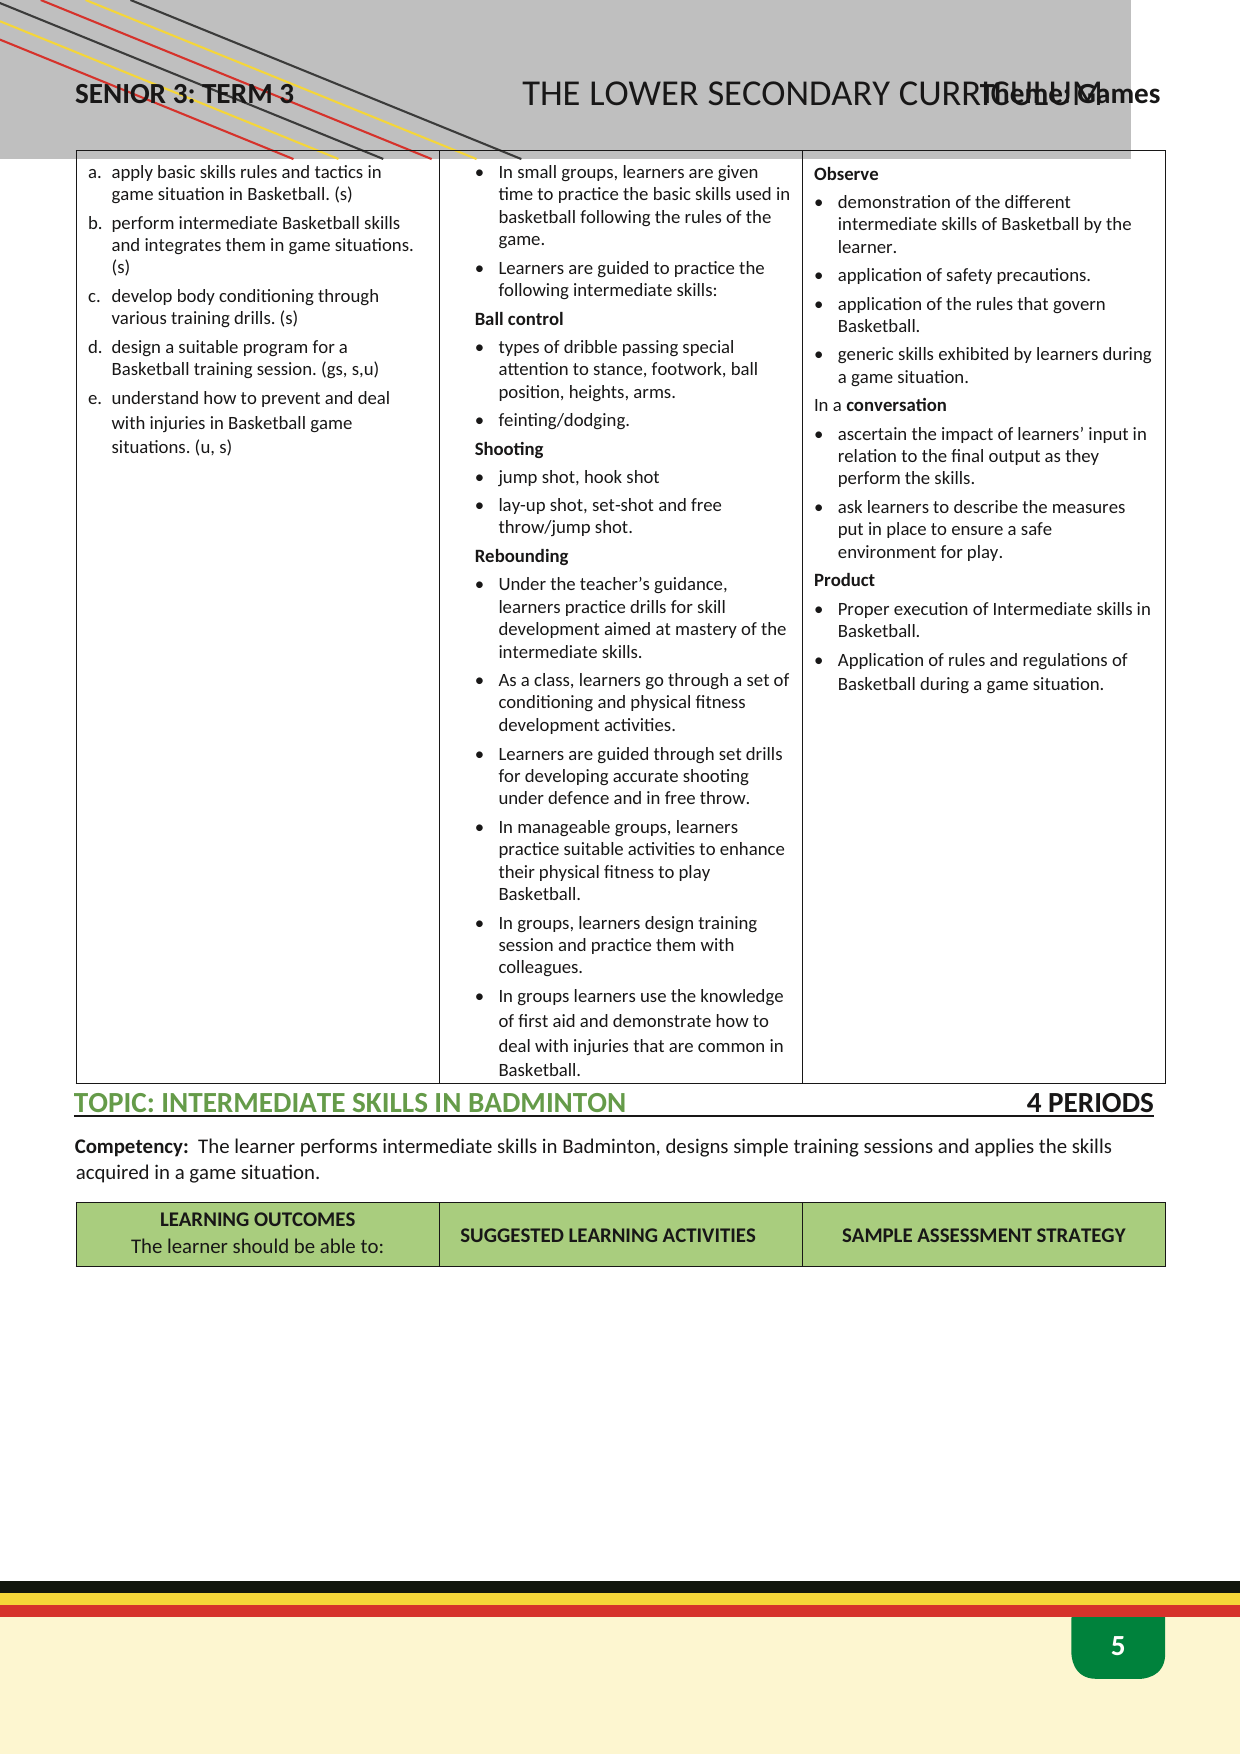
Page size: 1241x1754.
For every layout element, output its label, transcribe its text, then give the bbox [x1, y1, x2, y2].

text Competency: The learner performs intermediate skills in Badminton, designs simple training sessions and applies the skills acquired in a game situation. [74, 1133, 1159, 1185]
table_cell apply basic skills rules and tactics in game situation in Basketball. (s) perform intermediate Basketball skills and integrates them in game situations. (s) develop body conditioning through various training drills. (s) design a suitable program for a Basketball training session. (gs, s,u) understand how to prevent and deal with injuries in Basketball game situations. (u, s) [77, 151, 439, 1083]
table_header LEARNING OUTCOMES The learner should be able to: [77, 1203, 439, 1266]
table_cell In small groups, learners are given time to practice the basic skills used in basketball following the rules of the game. Learners are guided to practice the following intermediate skills: Ball control types of dribble passing special attention to stance, footwork, ball position, heights, arms. feinting/dodging. Shooting jump shot, hook shot lay-up shot, set-shot and free throw/jump shot. Rebounding Under the teacher’s guidance, learners practice drills for skill development aimed at mastery of the intermediate skills. As a class, learners go through a set of conditioning and physical fitness development activities. Learners are guided through set drills for developing accurate shooting under defence and in free throw. In manageable groups, learners practice suitable activities to enhance their physical fitness to play Basketball. In groups, learners design training session and practice them with colleagues. In groups learners use the knowledge of first aid and demonstrate how to deal with injuries that are common in Basketball. [440, 151, 802, 1083]
table_header SUGGESTED LEARNING ACTIVITIES [440, 1203, 802, 1266]
subtitle TOPIC: INTERMEDIATE SKILLS IN BADMINTON 4 PERIODS [74, 1084, 1161, 1120]
table_header SAMPLE ASSESSMENT STRATEGY [803, 1203, 1165, 1266]
table_cell Observe demonstration of the different intermediate skills of Basketball by the learner. application of safety precautions. application of the rules that govern Basketball. generic skills exhibited by learners during a game situation. In a conversation ascertain the impact of learners’ input in relation to the final output as they perform the skills. ask learners to describe the measures put in place to ensure a safe environment for play. Product Proper execution of Intermediate skills in Basketball. Application of rules and regulations of Basketball during a game situation. [803, 151, 1165, 1083]
